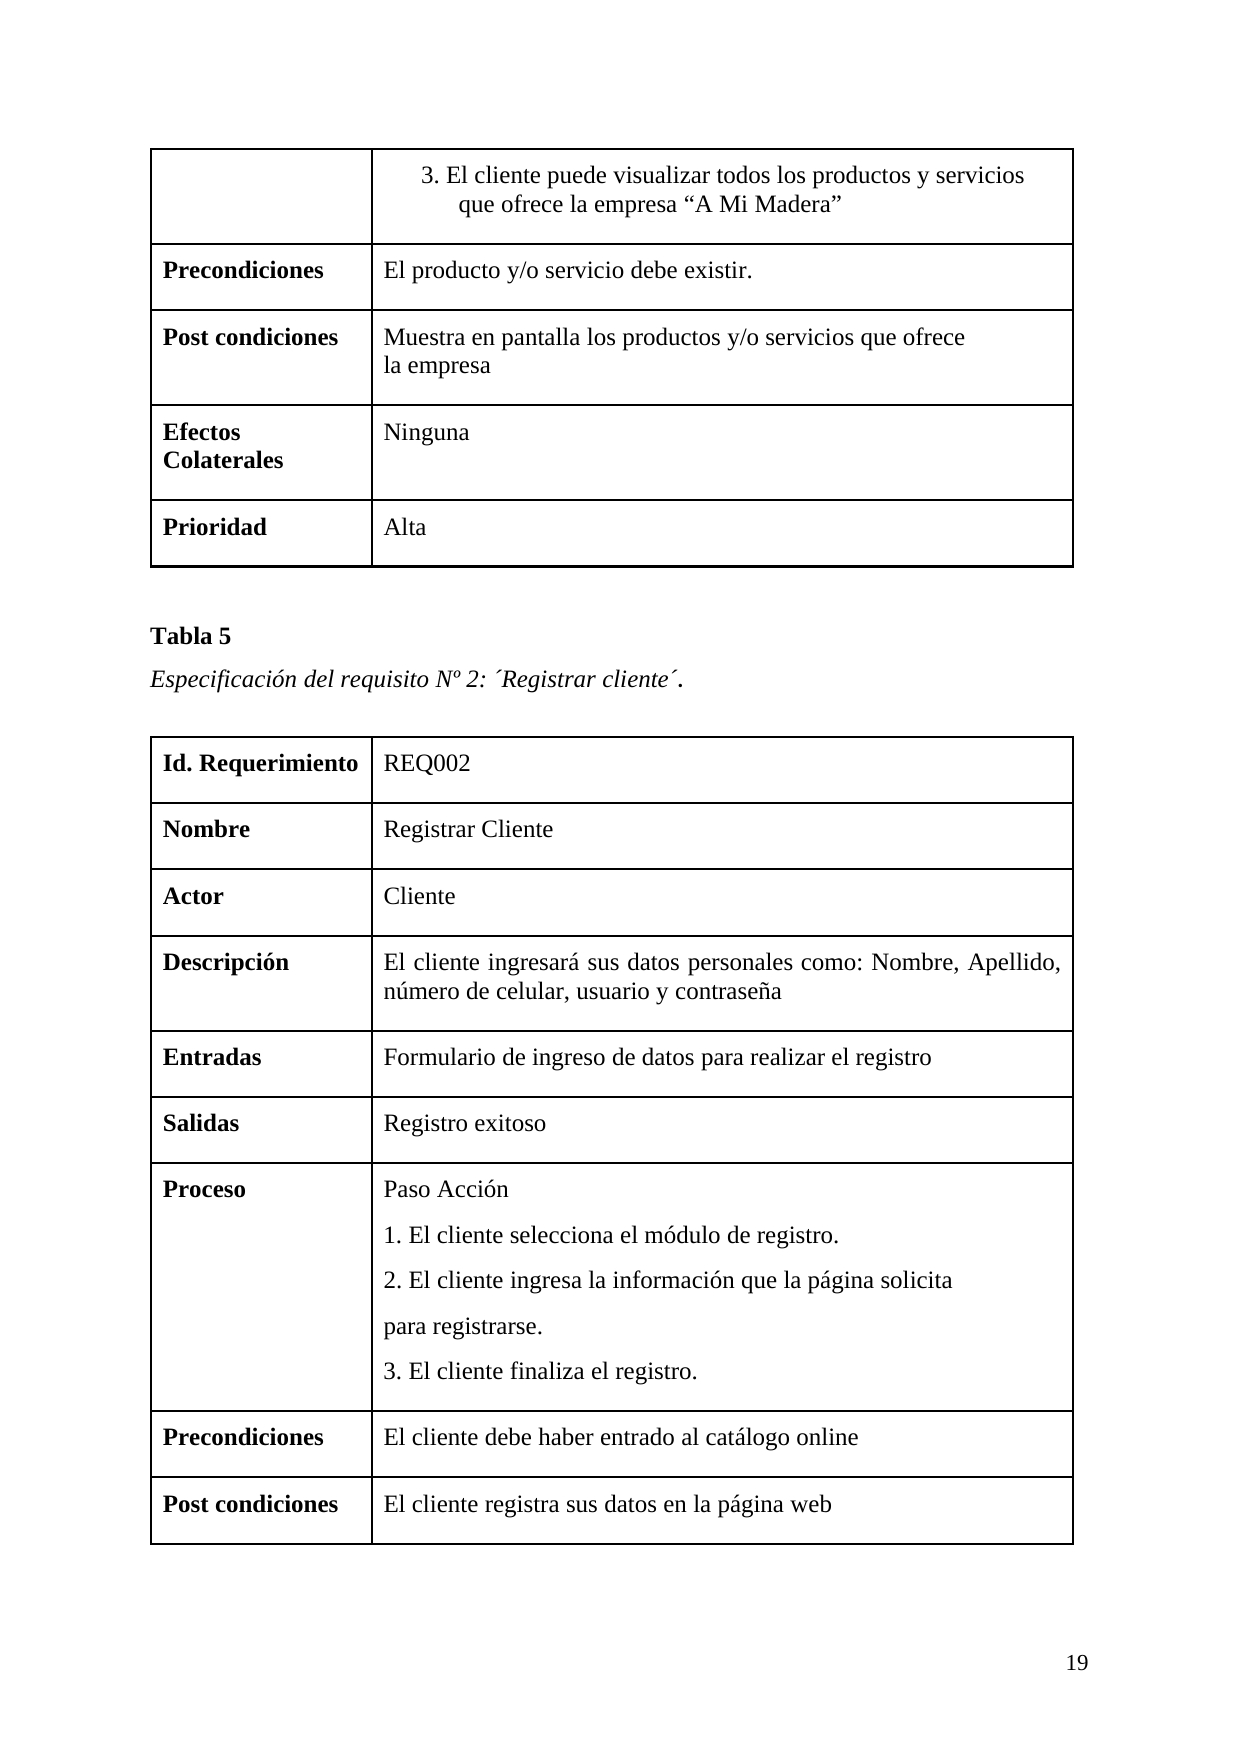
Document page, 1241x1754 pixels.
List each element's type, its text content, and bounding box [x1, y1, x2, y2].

table_cell Post condiciones [152, 1478, 371, 1542]
table_cell Precondiciones [152, 245, 371, 309]
table_cell El producto y/o servicio debe existir. [373, 245, 1072, 309]
table_cell Precondiciones [152, 1412, 371, 1476]
text Especificación del requisito Nº 2: ´Registrar cliente´. [150, 664, 1111, 693]
table_cell Descripción [152, 937, 371, 1029]
table_header 3. El cliente puede visualizar todos los productos y servicios que ofrece la empresa “A Mi Madera” [373, 150, 1072, 243]
table_cell Post condiciones [152, 311, 371, 404]
table_cell Muestra en pantalla los productos y/o servicios que ofrece la empresa [373, 311, 1072, 404]
table_header [152, 150, 371, 243]
table_cell Registrar Cliente [373, 804, 1072, 868]
table_cell El cliente registra sus datos en la página web [373, 1478, 1072, 1542]
table_cell Entradas [152, 1032, 371, 1096]
table_cell El cliente ingresará sus datos personales como: Nombre, Apellido, número de celular, usuario y contraseña [373, 937, 1072, 1029]
table_cell Actor [152, 870, 371, 934]
table_cell Nombre [152, 804, 371, 868]
table_cell Cliente [373, 870, 1072, 934]
table_cell Ninguna [373, 406, 1072, 499]
subtitle Tabla 5 [150, 621, 1111, 650]
table_cell Prioridad [152, 501, 371, 565]
table_cell Paso Acción El cliente selecciona el módulo de registro. El cliente ingresa la información que la página solicita para registrarse. El cliente finaliza el registro. [373, 1164, 1072, 1410]
table_header Id. Requerimiento [152, 738, 371, 802]
table_header REQ002 [373, 738, 1072, 802]
table_cell Alta [373, 501, 1072, 565]
table_cell Formulario de ingreso de datos para realizar el registro [373, 1032, 1072, 1096]
table_cell Efectos Colaterales [152, 406, 371, 499]
table_cell El cliente debe haber entrado al catálogo online [373, 1412, 1072, 1476]
table_cell Registro exitoso [373, 1098, 1072, 1162]
table_cell Proceso [152, 1164, 371, 1410]
table_cell Salidas [152, 1098, 371, 1162]
